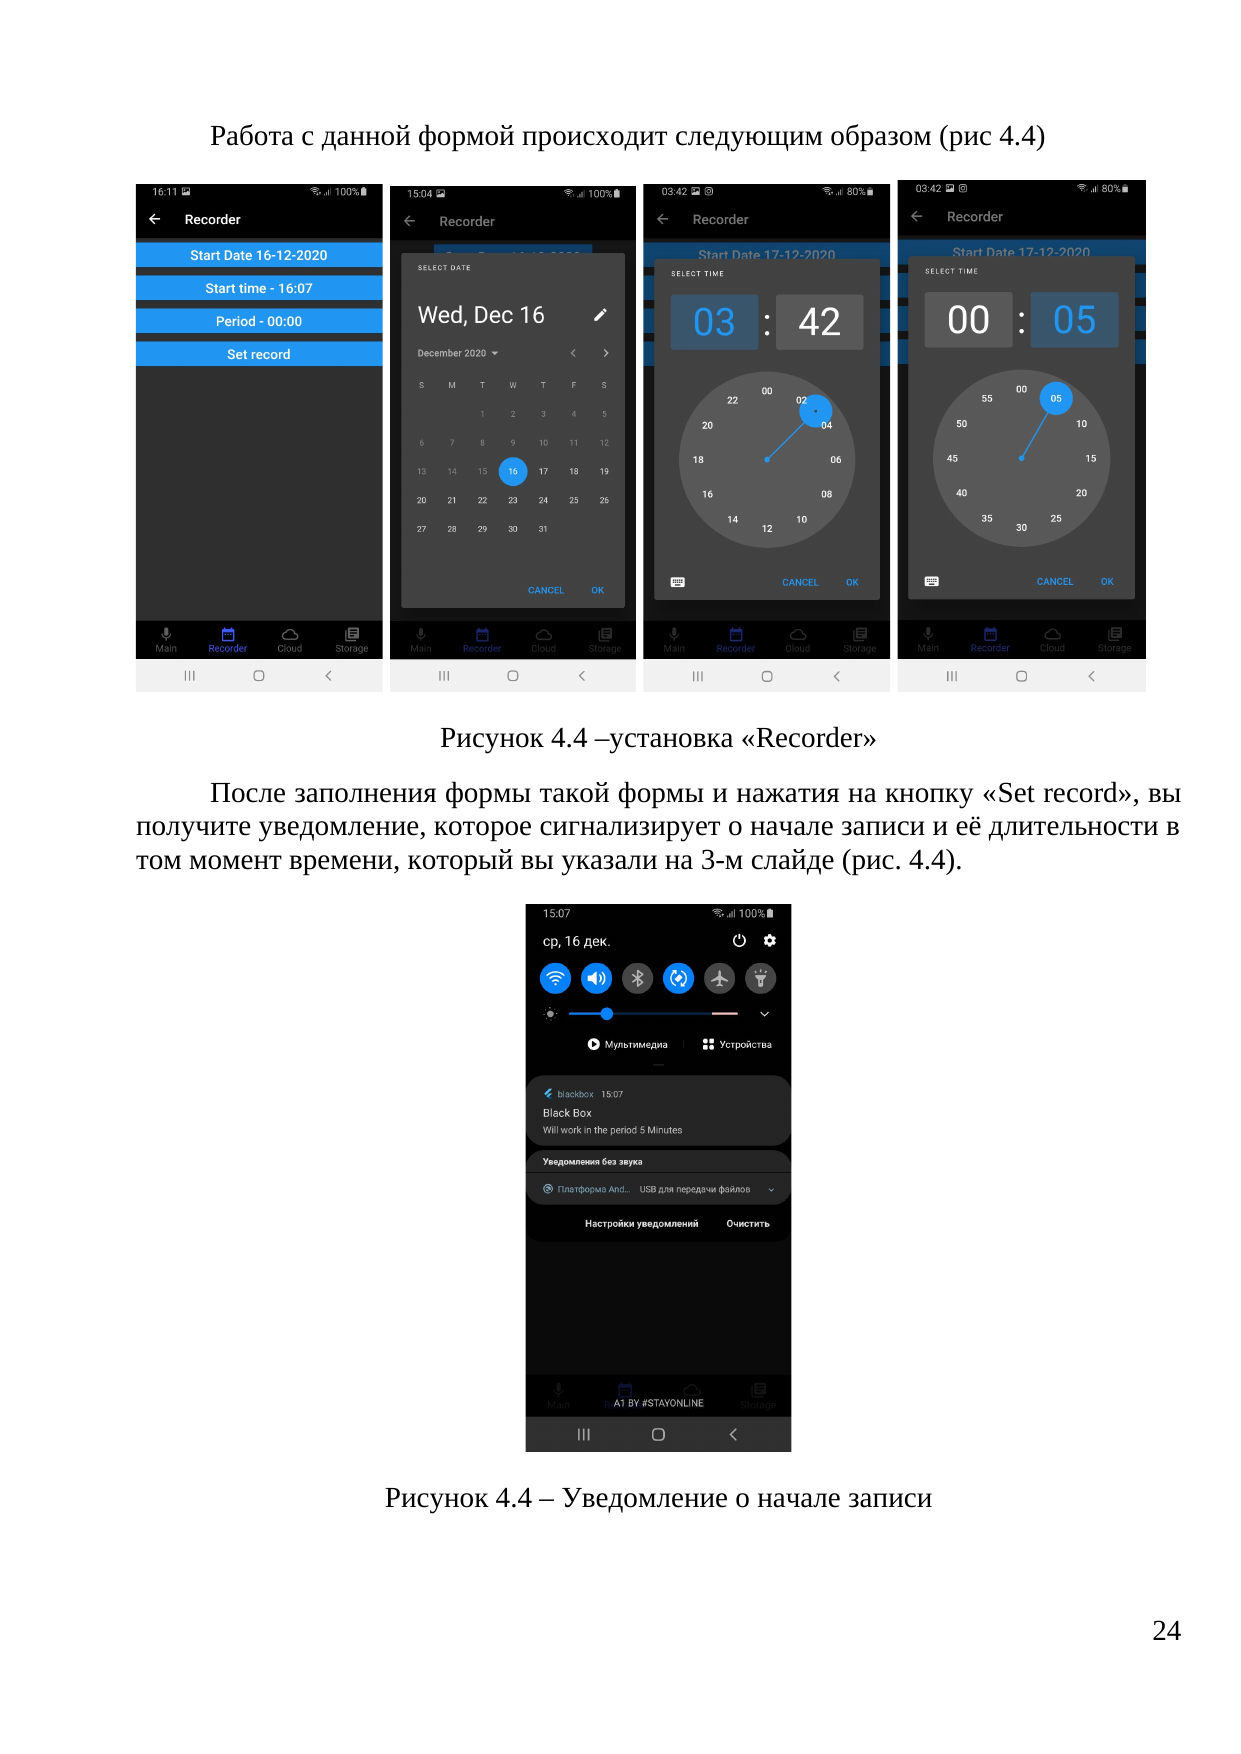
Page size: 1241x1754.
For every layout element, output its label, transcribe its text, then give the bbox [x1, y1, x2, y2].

text Рисунок 4.4 –установка «Recorder» [136, 720, 1181, 754]
picture [897, 180, 1146, 692]
picture [390, 186, 636, 692]
picture [525, 904, 792, 1452]
text Рисунок 4.4 – Уведомление о начале записи [136, 1480, 1181, 1514]
list После заполнения формы такой формы и нажатия на кнопку «Set record», вы получите уведомление, которое сигнализирует о начале записи и её длительности в том момент времени, который вы указали на 3-м слайде (рис. 4.4). [136, 775, 1181, 875]
picture [643, 184, 891, 692]
picture [135, 184, 383, 692]
list Работа с данной формой происходит следующим образом (рис 4.4) [136, 118, 1181, 152]
